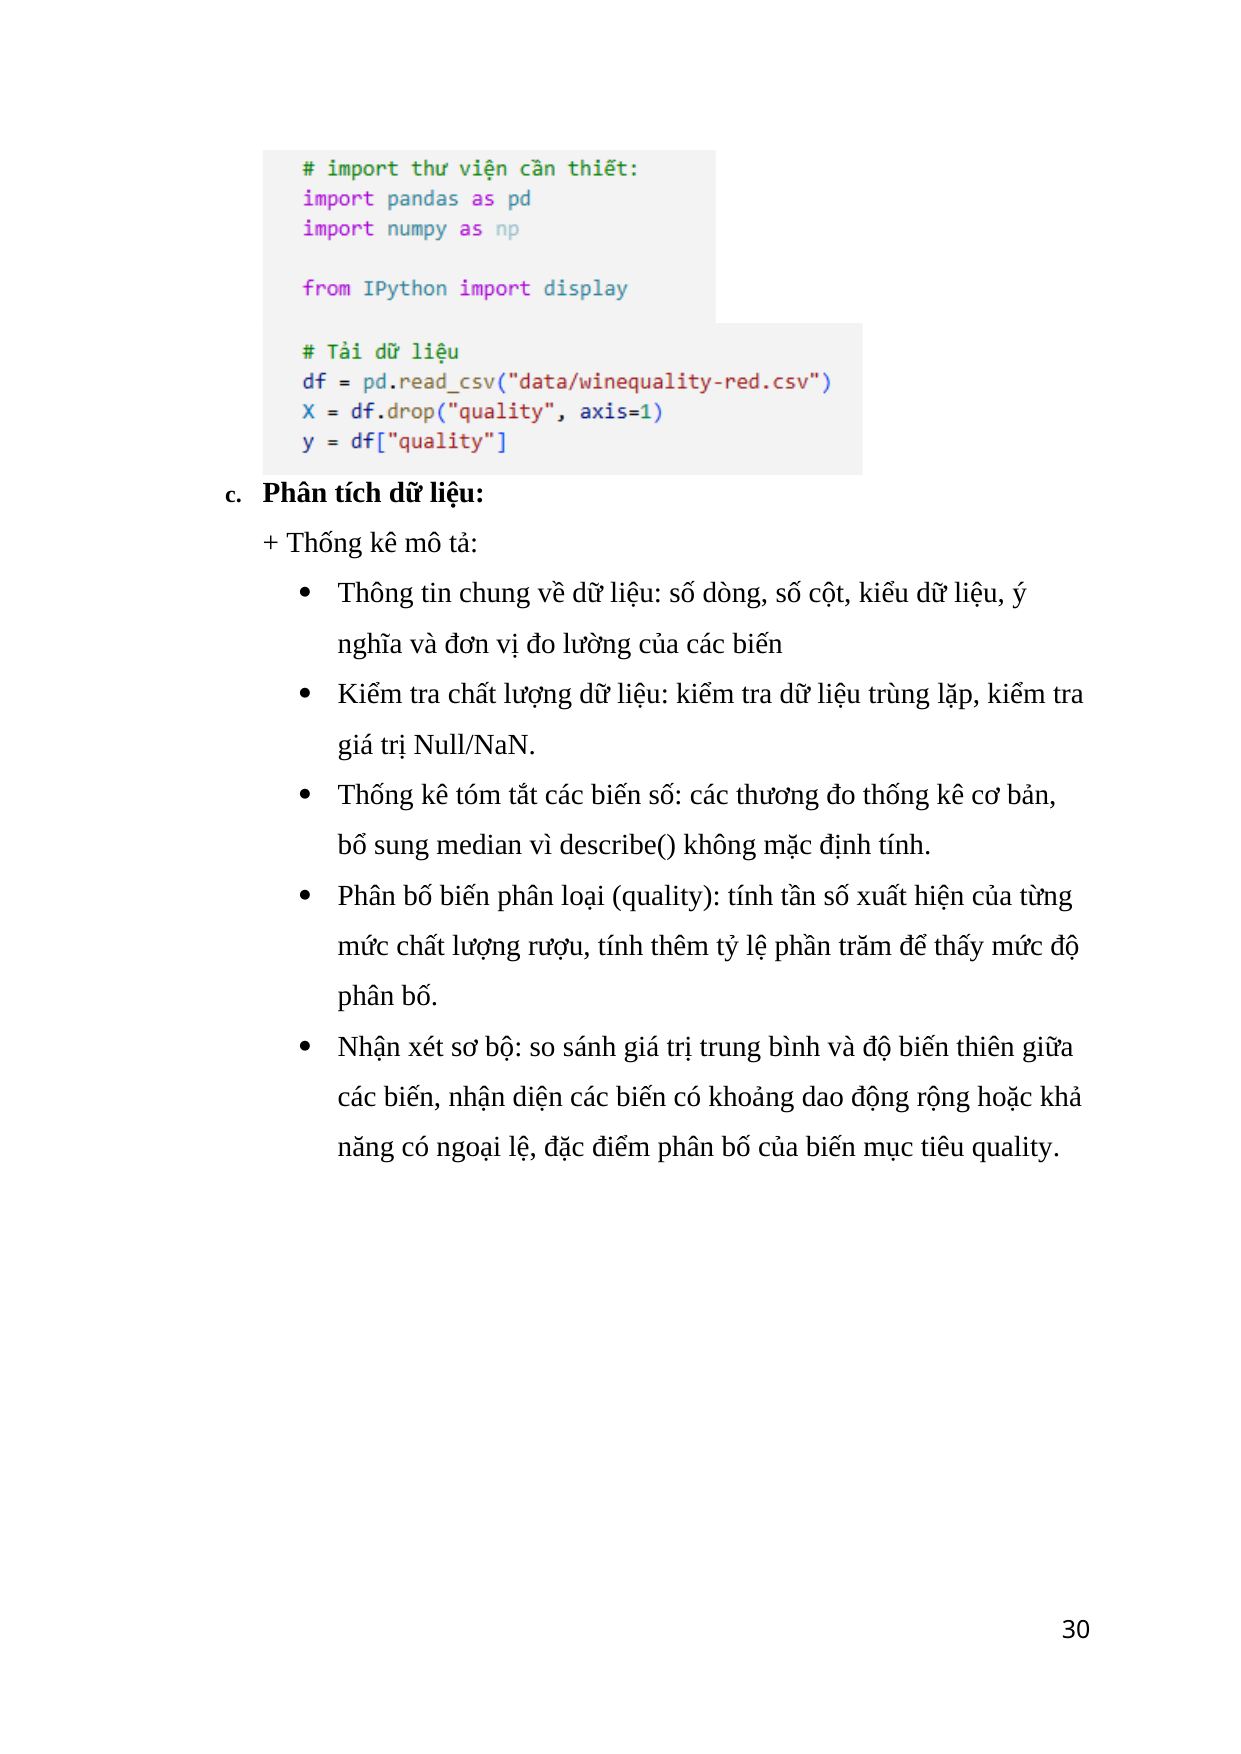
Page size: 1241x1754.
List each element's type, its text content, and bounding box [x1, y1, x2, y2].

list Nhận xét sơ bộ: so sánh giá trị trung bình và độ biến thiên giữa các biến, nhận diện các biến có khoảng dao động rộng hoặc khả năng có ngoại lệ, đặc điểm phân bố của biến mục tiêu quality. [300, 1029, 1090, 1163]
list Thông tin chung về dữ liệu: số dòng, số cột, kiểu dữ liệu, ý nghĩa và đơn vị đo lường của các biến [300, 576, 1090, 659]
list + Thống kê mô tả: [262, 525, 1090, 559]
list Phân tích dữ liệu: [225, 475, 1090, 508]
picture [262, 150, 863, 475]
list Kiểm tra chất lượng dữ liệu: kiểm tra dữ liệu trùng lặp, kiểm tra giá trị Null/NaN. [300, 676, 1090, 760]
list Thống kê tóm tắt các biến số: các thương đo thống kê cơ bản, bổ sung median vì describe() không mặc định tính. [300, 777, 1090, 861]
list Phân bố biến phân loại (quality): tính tần số xuất hiện của từng mức chất lượng rượu, tính thêm tỷ lệ phần trăm để thấy mức độ phân bố. [300, 878, 1090, 1012]
